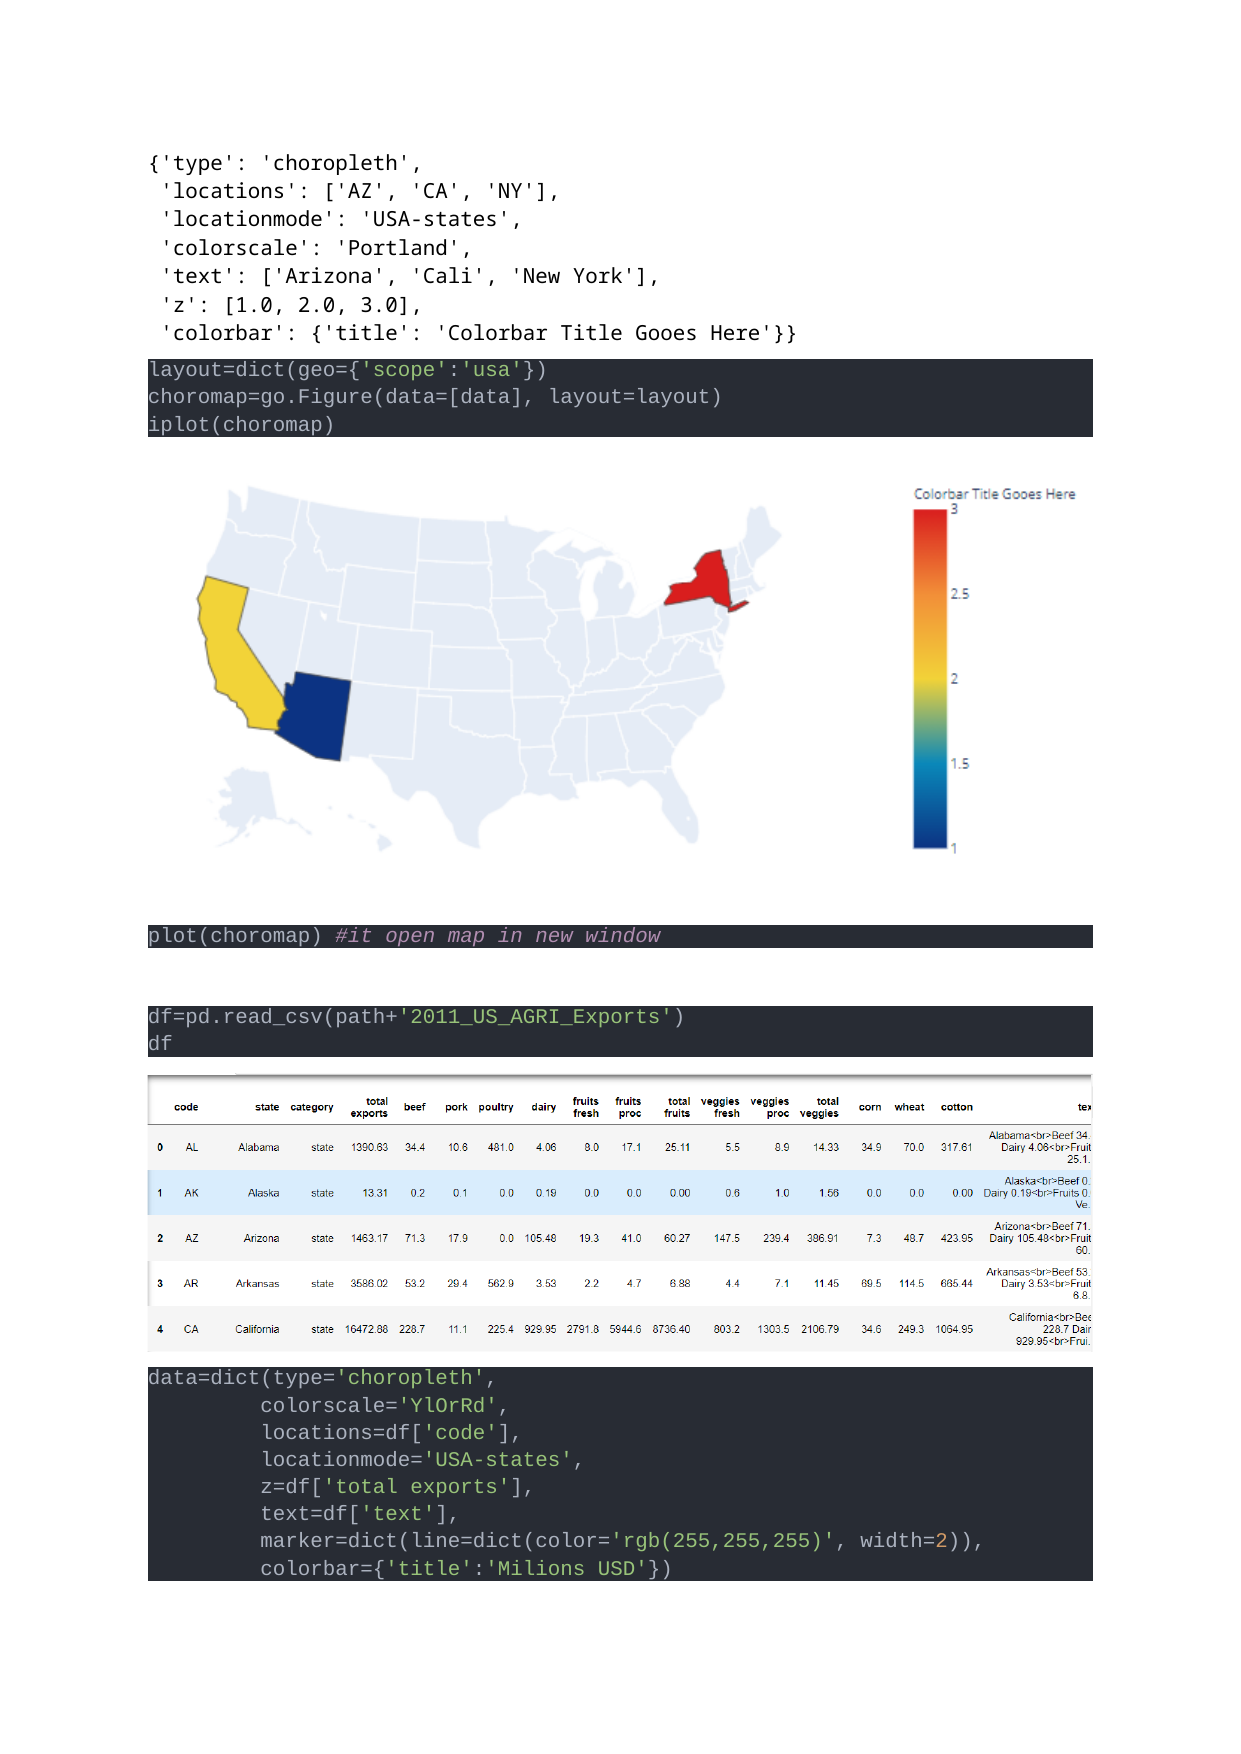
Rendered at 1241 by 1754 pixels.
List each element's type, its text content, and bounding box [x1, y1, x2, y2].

text 'text': ['Arizona', 'Cali', 'New York'], [148, 261, 1093, 290]
text df=pd.read_csv(path+'2011_US_AGRI_Exports') df [148, 1006, 1093, 1057]
text 'locationmode': 'USA-states', [148, 204, 1093, 233]
text 'z': [1.0, 2.0, 3.0], [148, 290, 1093, 318]
picture [147, 1073, 1093, 1352]
text {'type': 'choropleth', [148, 148, 1093, 176]
text data=dict(type='choropleth', colorscale='YlOrRd', locations=df['code'], locationmode='USA-states', z=df['total exports'], text=df['text'], marker=dict(line=dict(color='rgb(255,255,255)', width=2)), colorbar={'title':'Milions USD'}) [148, 1367, 1093, 1581]
text plot(choromap) #it open map in new window [148, 925, 1093, 948]
picture [147, 453, 1093, 909]
text 'colorscale': 'Portland', [148, 233, 1093, 261]
text 'colorbar': {'title': 'Colorbar Title Gooes Here'}} [148, 318, 1093, 347]
text layout=dict(geo={'scope':'usa'}) choromap=go.Figure(data=[data], layout=layout) iplot(choromap) [148, 359, 1093, 437]
text 'locations': ['AZ', 'CA', 'NY'], [148, 176, 1093, 204]
